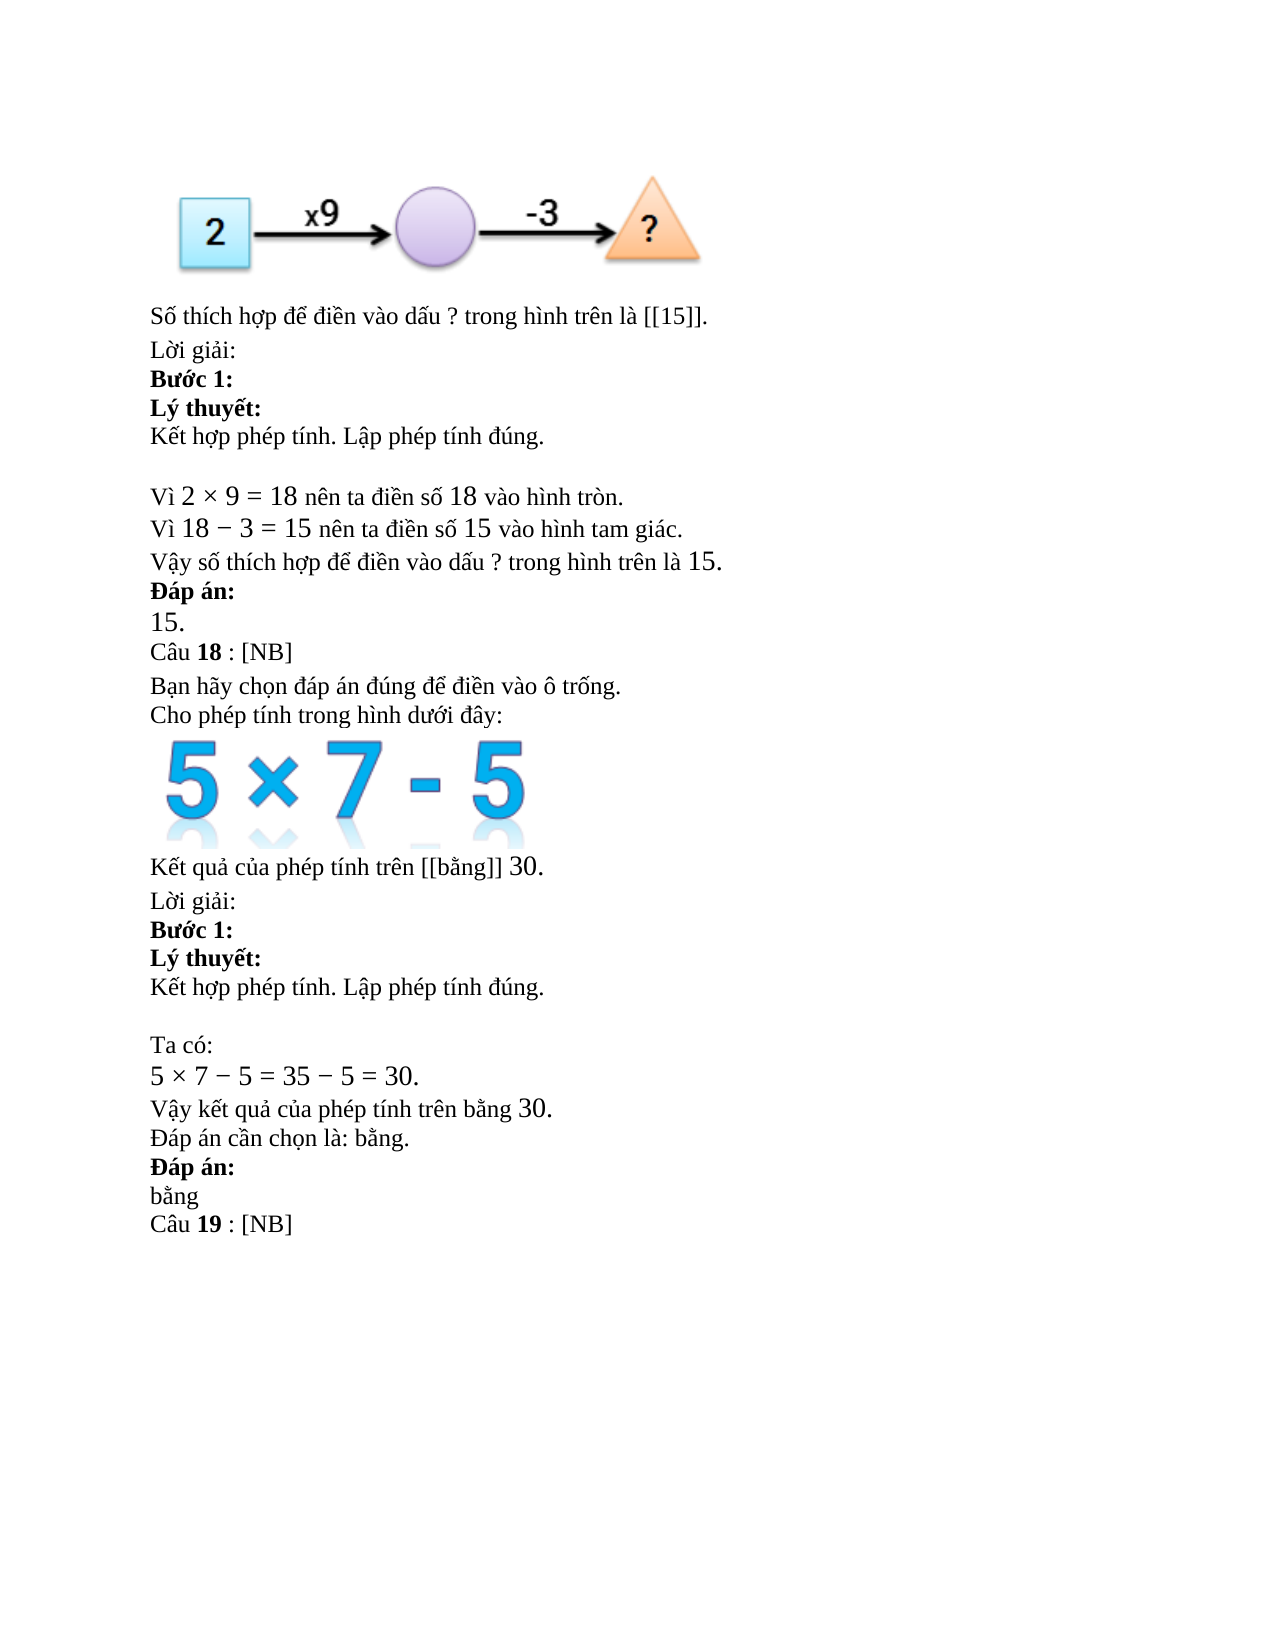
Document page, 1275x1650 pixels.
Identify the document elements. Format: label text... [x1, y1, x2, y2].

text Lời giải: [150, 335, 1125, 364]
text Câu 19 : [NB] [150, 1209, 1125, 1238]
text Lý thuyết: Kết hợp phép tính. Lập phép tính đúng. Vì 2 × 9 = 18 nên ta điền số 18 vào hình tròn. Vì 18 − 3 = 15 nên ta điền số 15 vào hình tam giác. Vậy số thích hợp để điền vào dấu ? trong hình trên là 15. Đáp án: 15. [150, 393, 1125, 637]
text Bước 1: [150, 915, 1125, 943]
text Lý thuyết: Kết hợp phép tính. Lập phép tính đúng. Ta có: 5 × 7 − 5 = 35 − 5 = 30. Vậy kết quả của phép tính trên bằng 30. Đáp án cần chọn là: bằng. Đáp án: bằng [150, 943, 1125, 1209]
picture [150, 728, 539, 849]
picture [150, 150, 730, 302]
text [150, 150, 1125, 330]
text Bạn hãy chọn đáp án đúng để điền vào ô trống. Cho phép tính trong hình dưới đây: Kết quả của phép tính trên [[bằng]] 30. [150, 671, 1125, 881]
text Lời giải: [150, 886, 1125, 915]
text Câu 18 : [NB] [150, 637, 1125, 666]
text Bước 1: [150, 364, 1125, 393]
